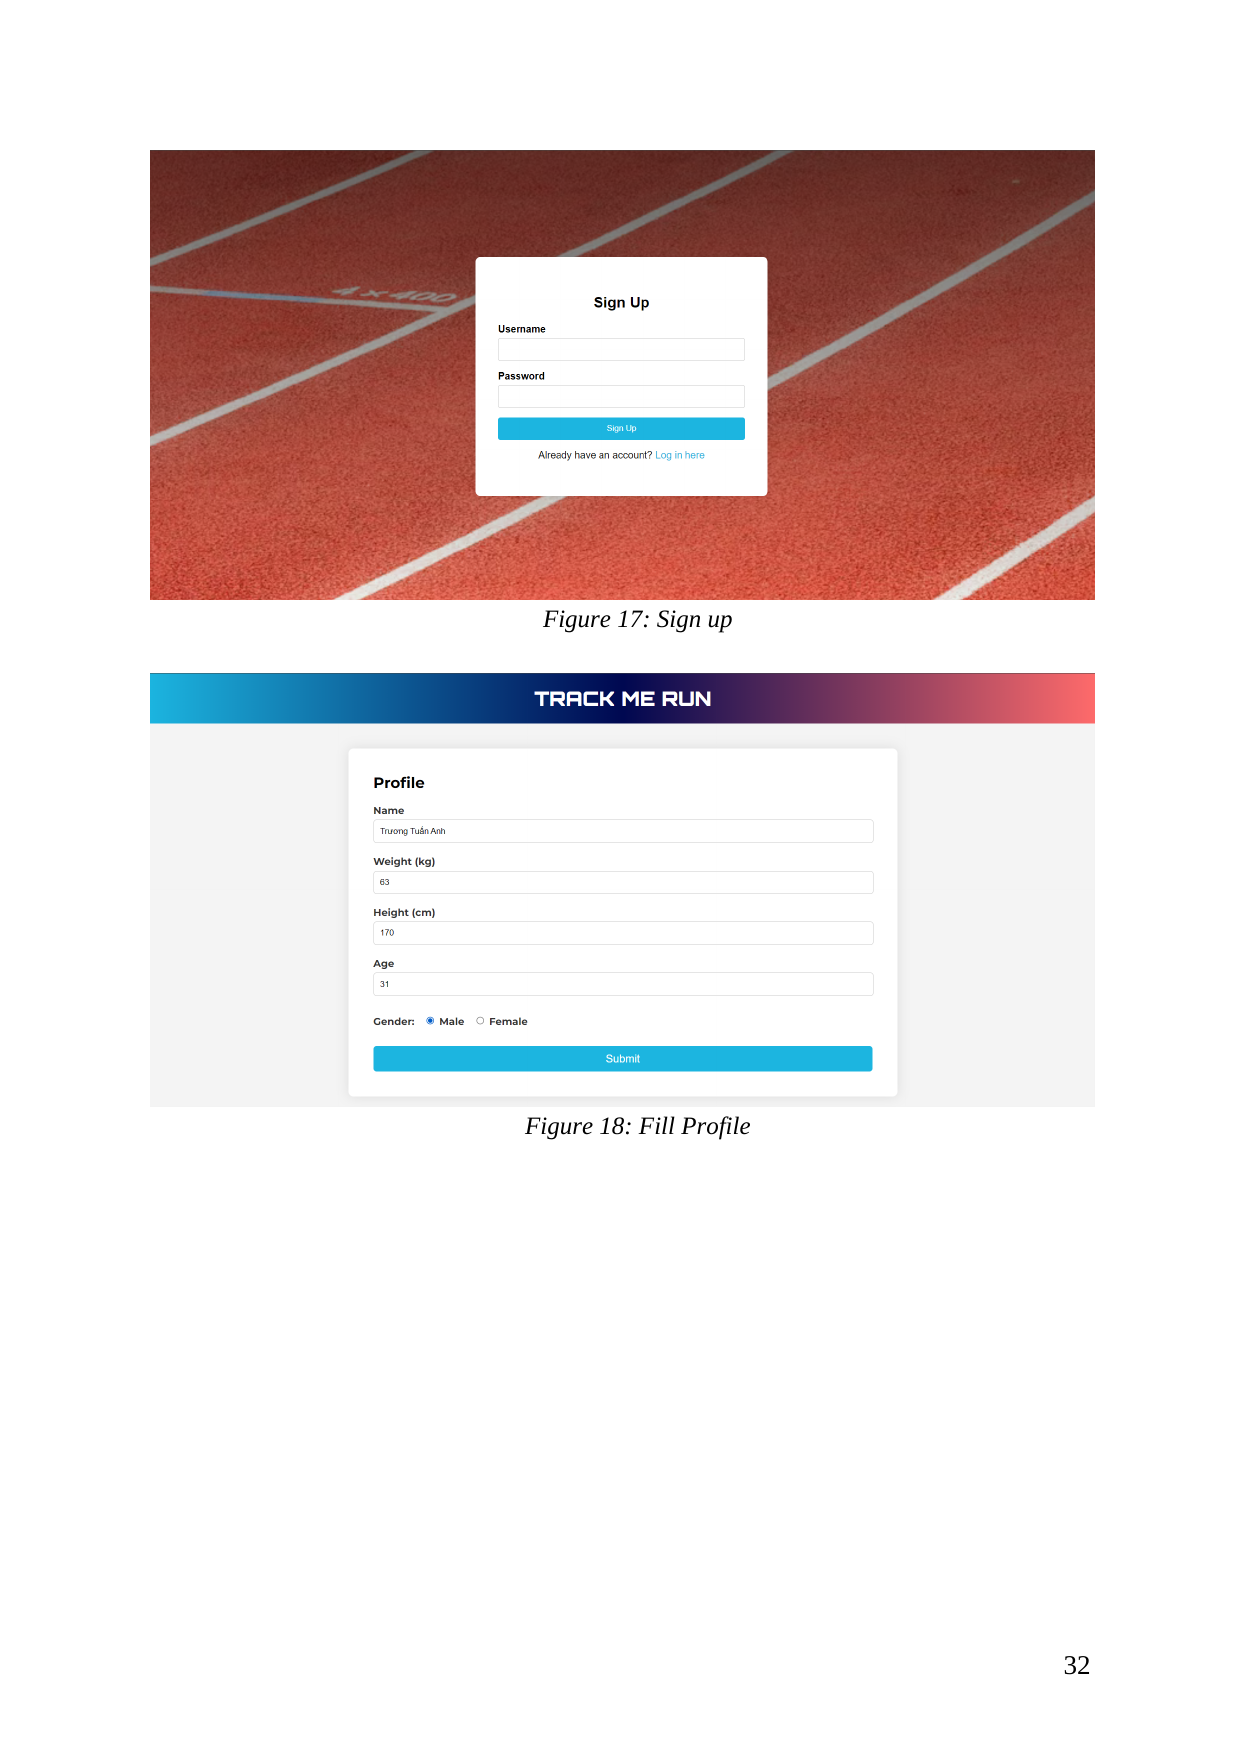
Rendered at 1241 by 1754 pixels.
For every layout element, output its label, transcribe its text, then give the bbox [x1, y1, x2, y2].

picture [150, 150, 1095, 600]
picture [150, 673, 1095, 1107]
subtitle Figure 18: Fill Profile [150, 1111, 1090, 1140]
subtitle Figure 17: Sign up [150, 604, 1090, 633]
